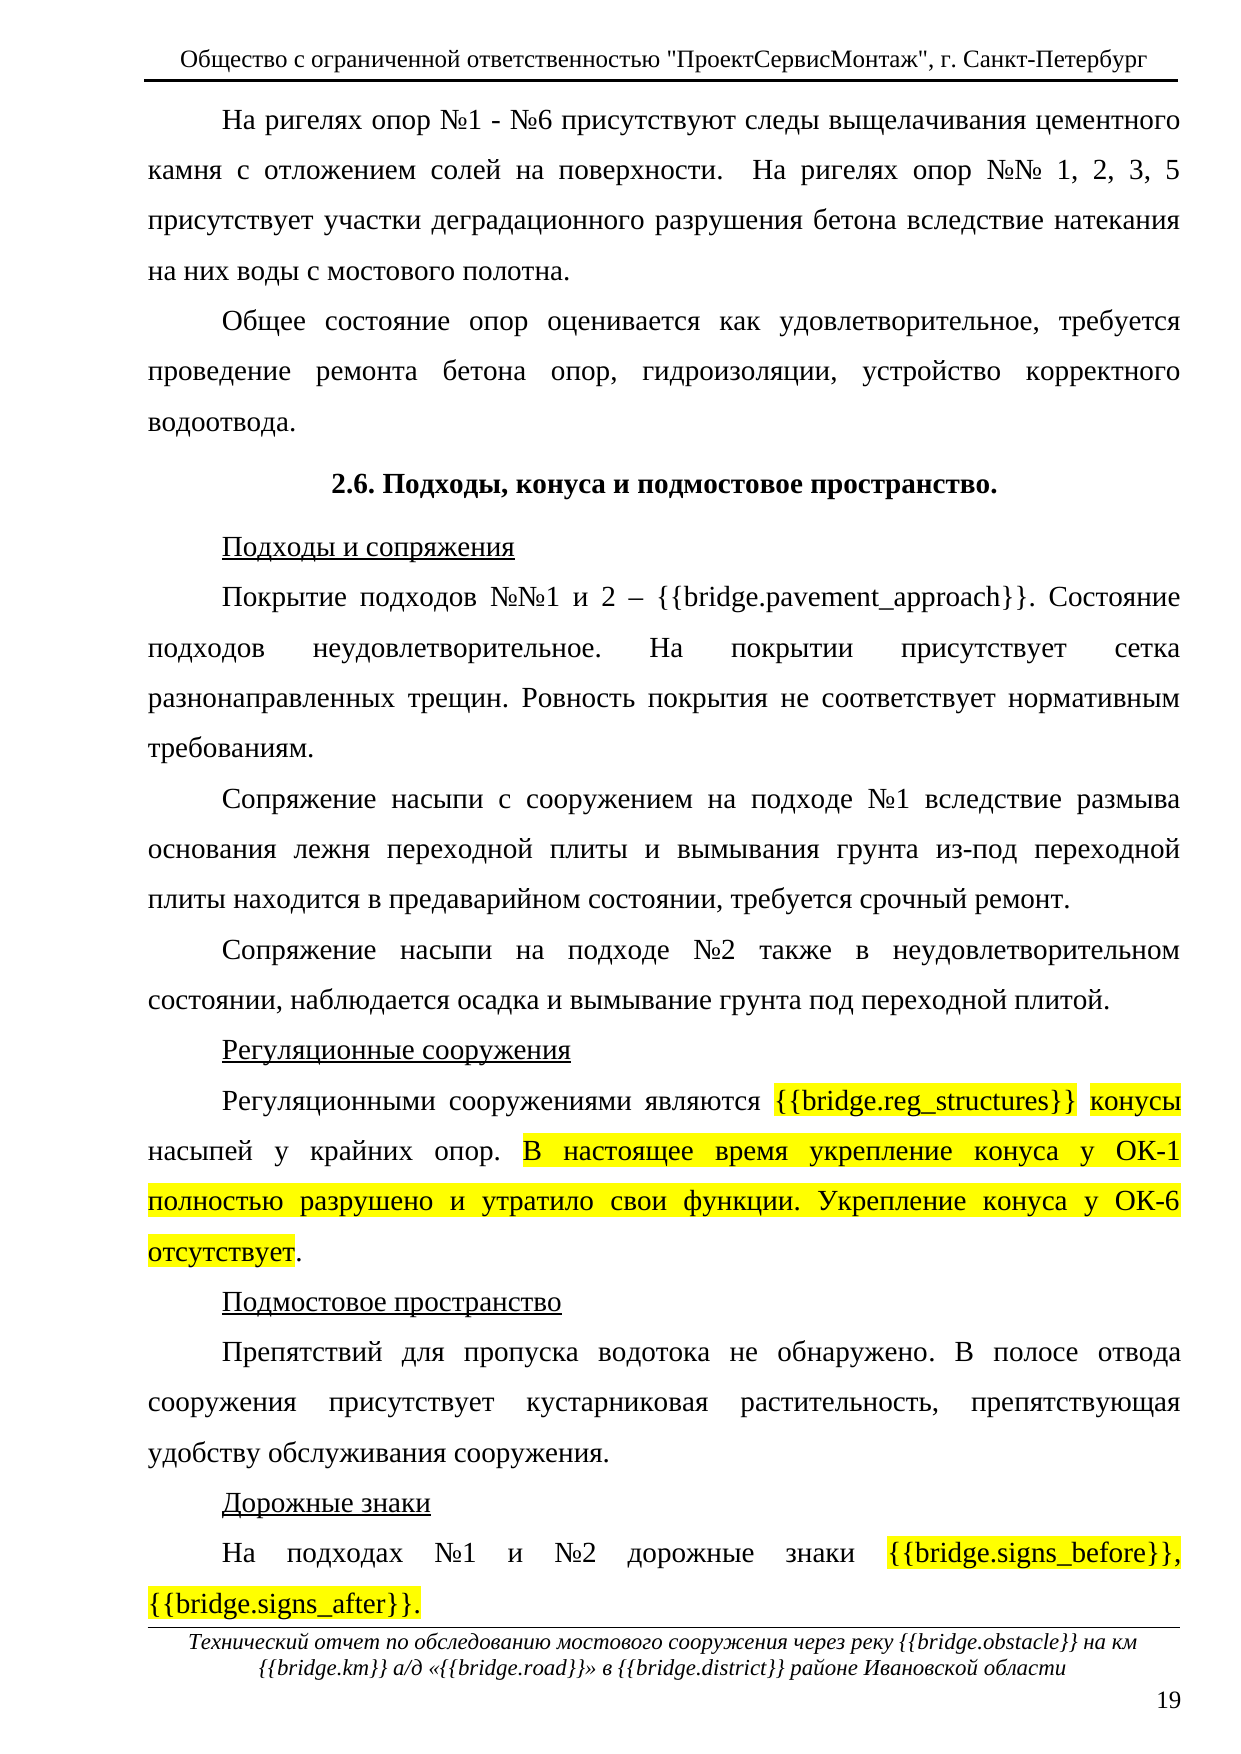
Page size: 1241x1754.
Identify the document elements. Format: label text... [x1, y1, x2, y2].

text Сопряжение насыпи с сооружением на подходе №1 вследствие размыва основания лежня переходной плиты и вымывания грунта из-под переходной плиты находится в предаварийном состоянии, требуется срочный ремонт. [148, 781, 1181, 915]
text Сопряжение насыпи на подходе №2 также в неудовлетворительном состоянии, наблюдается осадка и вымывание грунта под переходной плитой. [148, 932, 1181, 1016]
text Дорожные знаки [148, 1485, 1181, 1519]
text Регуляционные сооружения [148, 1032, 1181, 1066]
text Подмостовое пространство [148, 1284, 1181, 1317]
text Регуляционными сооружениями являются {{bridge.reg_structures}} конусы насыпей у крайних опор. В настоящее время укрепление конуса у ОК-1 полностью разрушено и утратило свои функции. Укрепление конуса у ОК-6 отсутствует. [148, 1217, 1181, 1267]
text Препятствий для пропуска водотока не обнаружено. В полосе отвода сооружения присутствует кустарниковая растительность, препятствующая удобству обслуживания сооружения. [148, 1334, 1181, 1468]
text На подходах №1 и №2 дорожные знаки {{bridge.signs_before}}, {{bridge.signs_after}}. [148, 1536, 1181, 1619]
list 2.6. Подходы, конуса и подмостовое пространство. [148, 466, 1181, 500]
text Общее состояние опор оценивается как удовлетворительное, требуется проведение ремонта бетона опор, гидроизоляции, устройство корректного водоотвода. [148, 303, 1181, 437]
text Регуляционными сооружениями являются {{bridge.reg_structures}} конусы насыпей у крайних опор. В настоящее время укрепление конуса у ОК-1 полностью разрушено и утратило свои функции. Укрепление конуса у ОК-6 отсутствует. [148, 1083, 1181, 1183]
text Подходы и сопряжения [148, 529, 1181, 563]
text Покрытие подходов №№1 и 2 – {{bridge.pavement_approach}}. Состояние подходов неудовлетворительное. На покрытии присутствует сетка разнонаправленных трещин. Ровность покрытия не соответствует нормативным требованиям. [148, 579, 1181, 764]
text На ригелях опор №1 - №6 присутствуют следы выщелачивания цементного камня с отложением солей на поверхности. На ригелях опор №№ 1, 2, 3, 5 присутствует участки деградационного разрушения бетона вследствие натекания на них воды с мостового полотна. [148, 102, 1181, 286]
